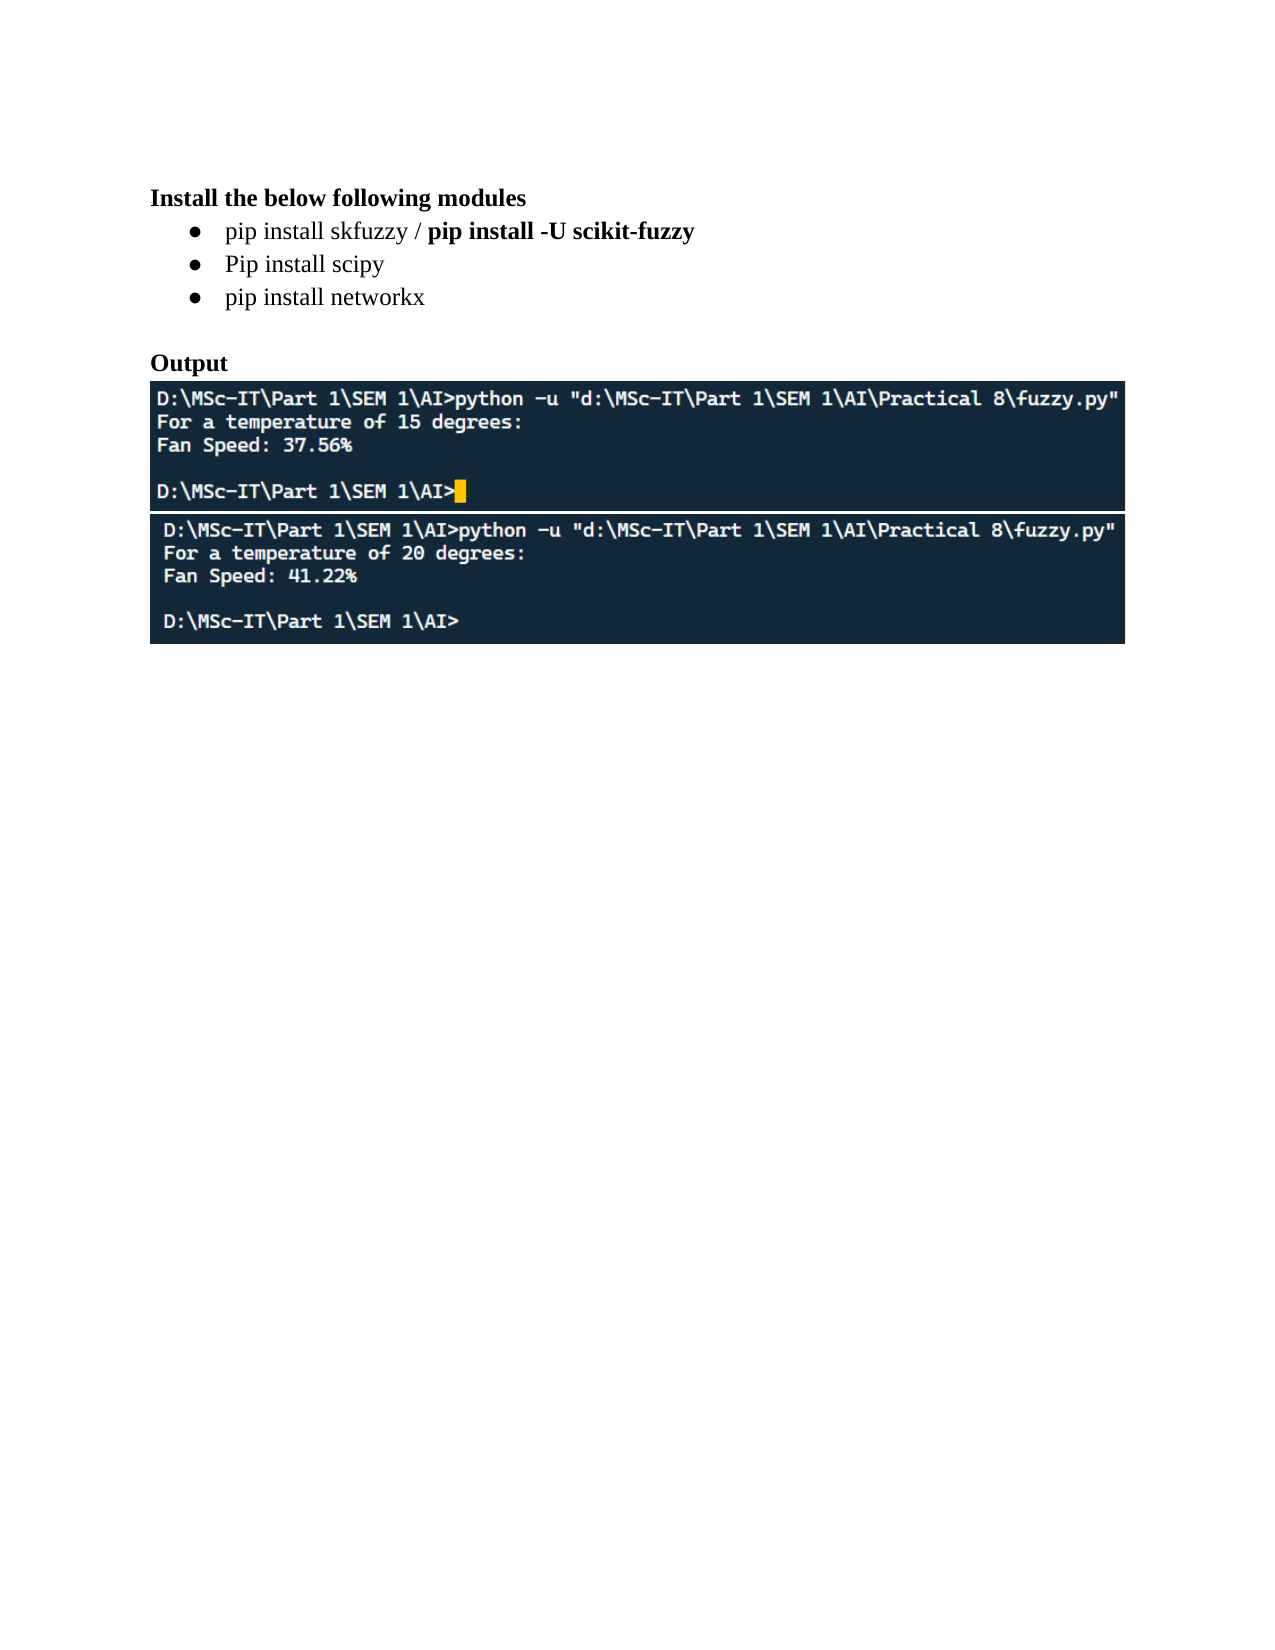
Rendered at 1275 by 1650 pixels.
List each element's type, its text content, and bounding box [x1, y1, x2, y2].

text Install the below following modules [150, 183, 1125, 212]
list Pip install scipy [187, 249, 1125, 278]
picture [150, 381, 1125, 511]
picture [150, 514, 1125, 644]
list pip install skfuzzy / pip install -U scikit-fuzzy [187, 216, 1125, 245]
list pip install networkx [187, 282, 1125, 311]
text Output [150, 348, 1125, 377]
